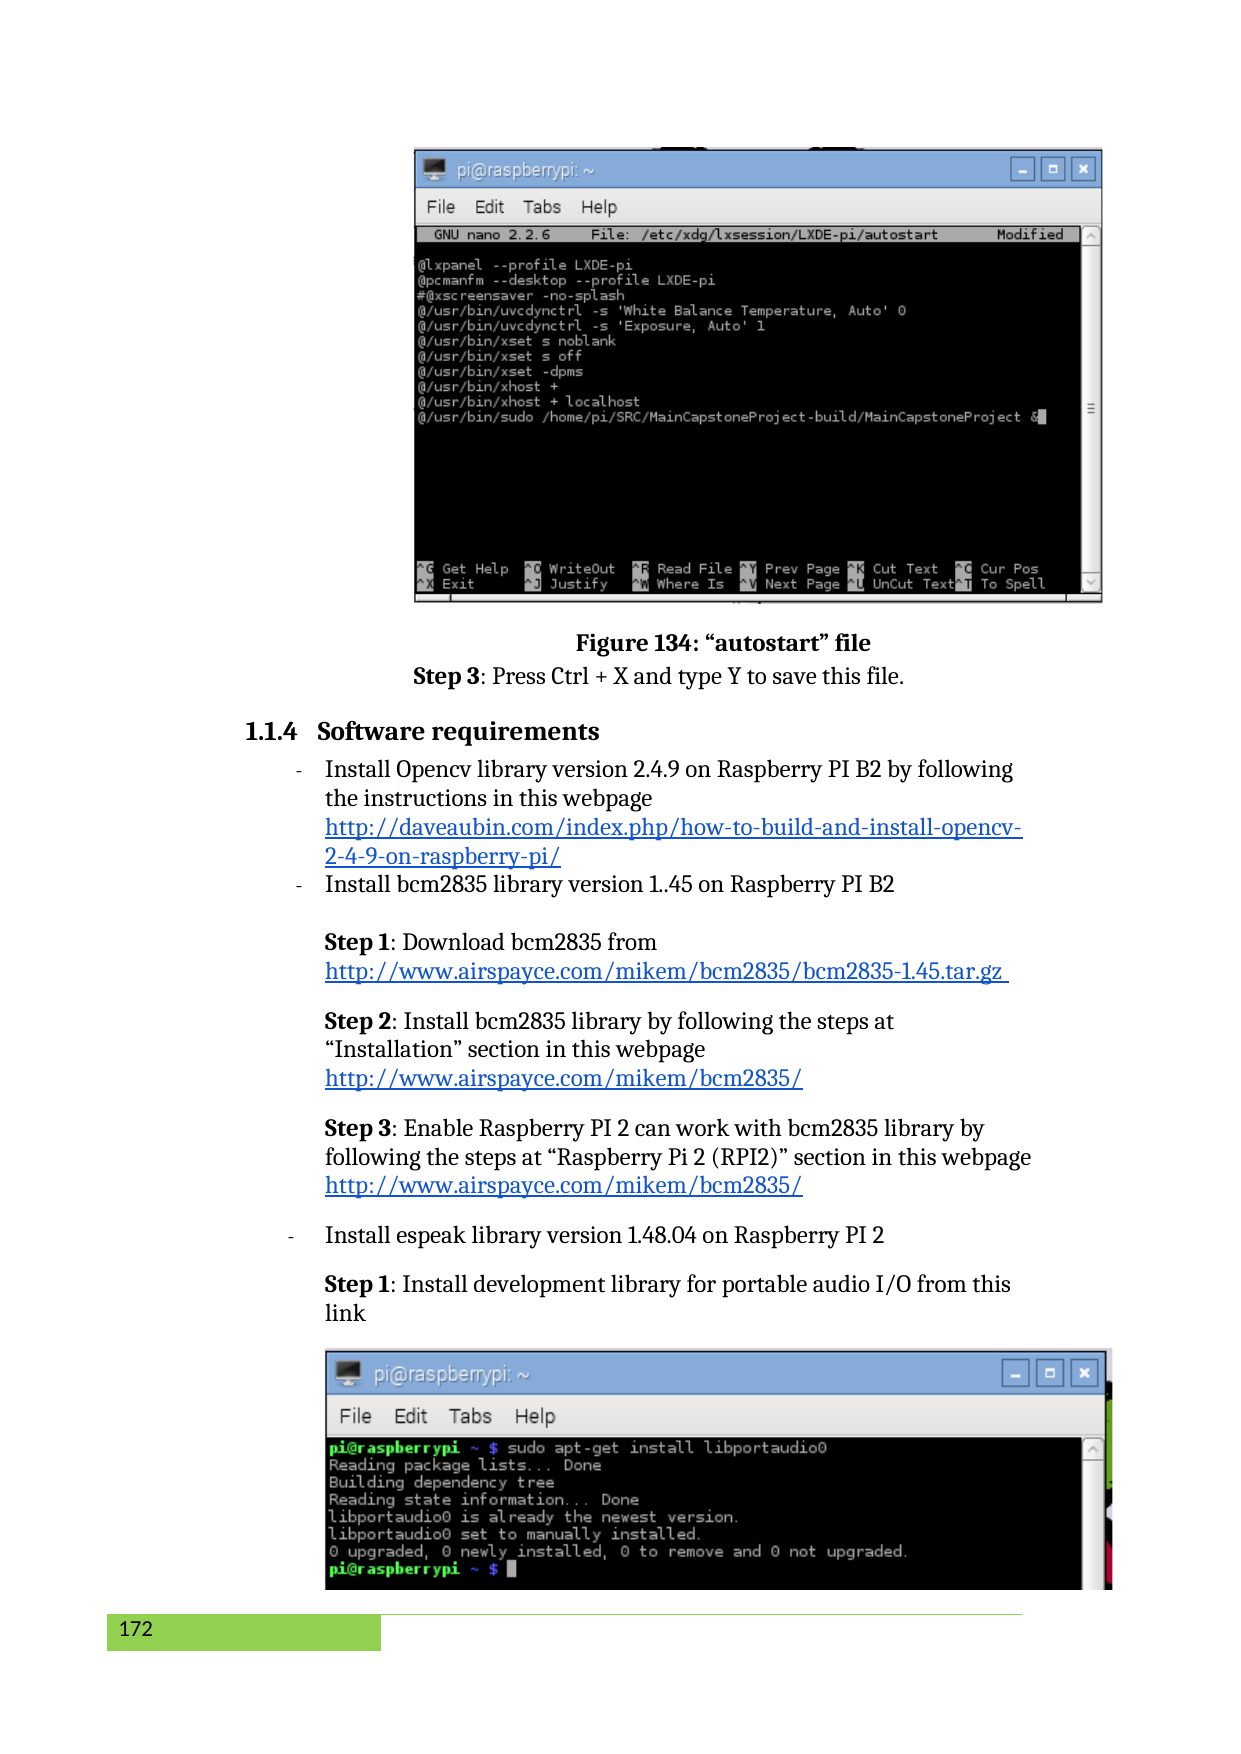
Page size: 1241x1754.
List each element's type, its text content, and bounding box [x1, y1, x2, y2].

list Install Opencv library version 2.4.9 on Raspberry PI B2 by following the instructions in this webpage http://daveaubin.com/index.php/how-to-build-and-install-opencv-2-4-9-on-raspberry-pi/ [295, 755, 1033, 870]
picture [324, 1348, 1113, 1590]
text Step 3: Enable Raspberry PI 2 can work with bcm2835 library by following the steps at “Raspberry Pi 2 (RPI2)” section in this webpage http://www.airspayce.com/mikem/bcm2835/ [325, 1114, 1033, 1200]
subtitle Software requirements [246, 716, 1033, 747]
text Figure 134: “autostart” file [413, 629, 1033, 658]
picture [413, 147, 1103, 604]
list Install bcm2835 library version 1..45 on Raspberry PI B2 [295, 870, 1033, 899]
text Step 2: Install bcm2835 library by following the steps at “Installation” section in this webpage http://www.airspayce.com/mikem/bcm2835/ [325, 1007, 1033, 1093]
text Step 1: Download bcm2835 from http://www.airspayce.com/mikem/bcm2835/bcm2835-1.45.tar.gz [325, 928, 1033, 986]
text Step 1: Install development library for portable audio I/O from this link [325, 1270, 1033, 1328]
list Install espeak library version 1.48.04 on Raspberry PI 2 [287, 1221, 1033, 1249]
text Step 3: Press Ctrl + X and type Y to save this file. [413, 662, 1033, 691]
